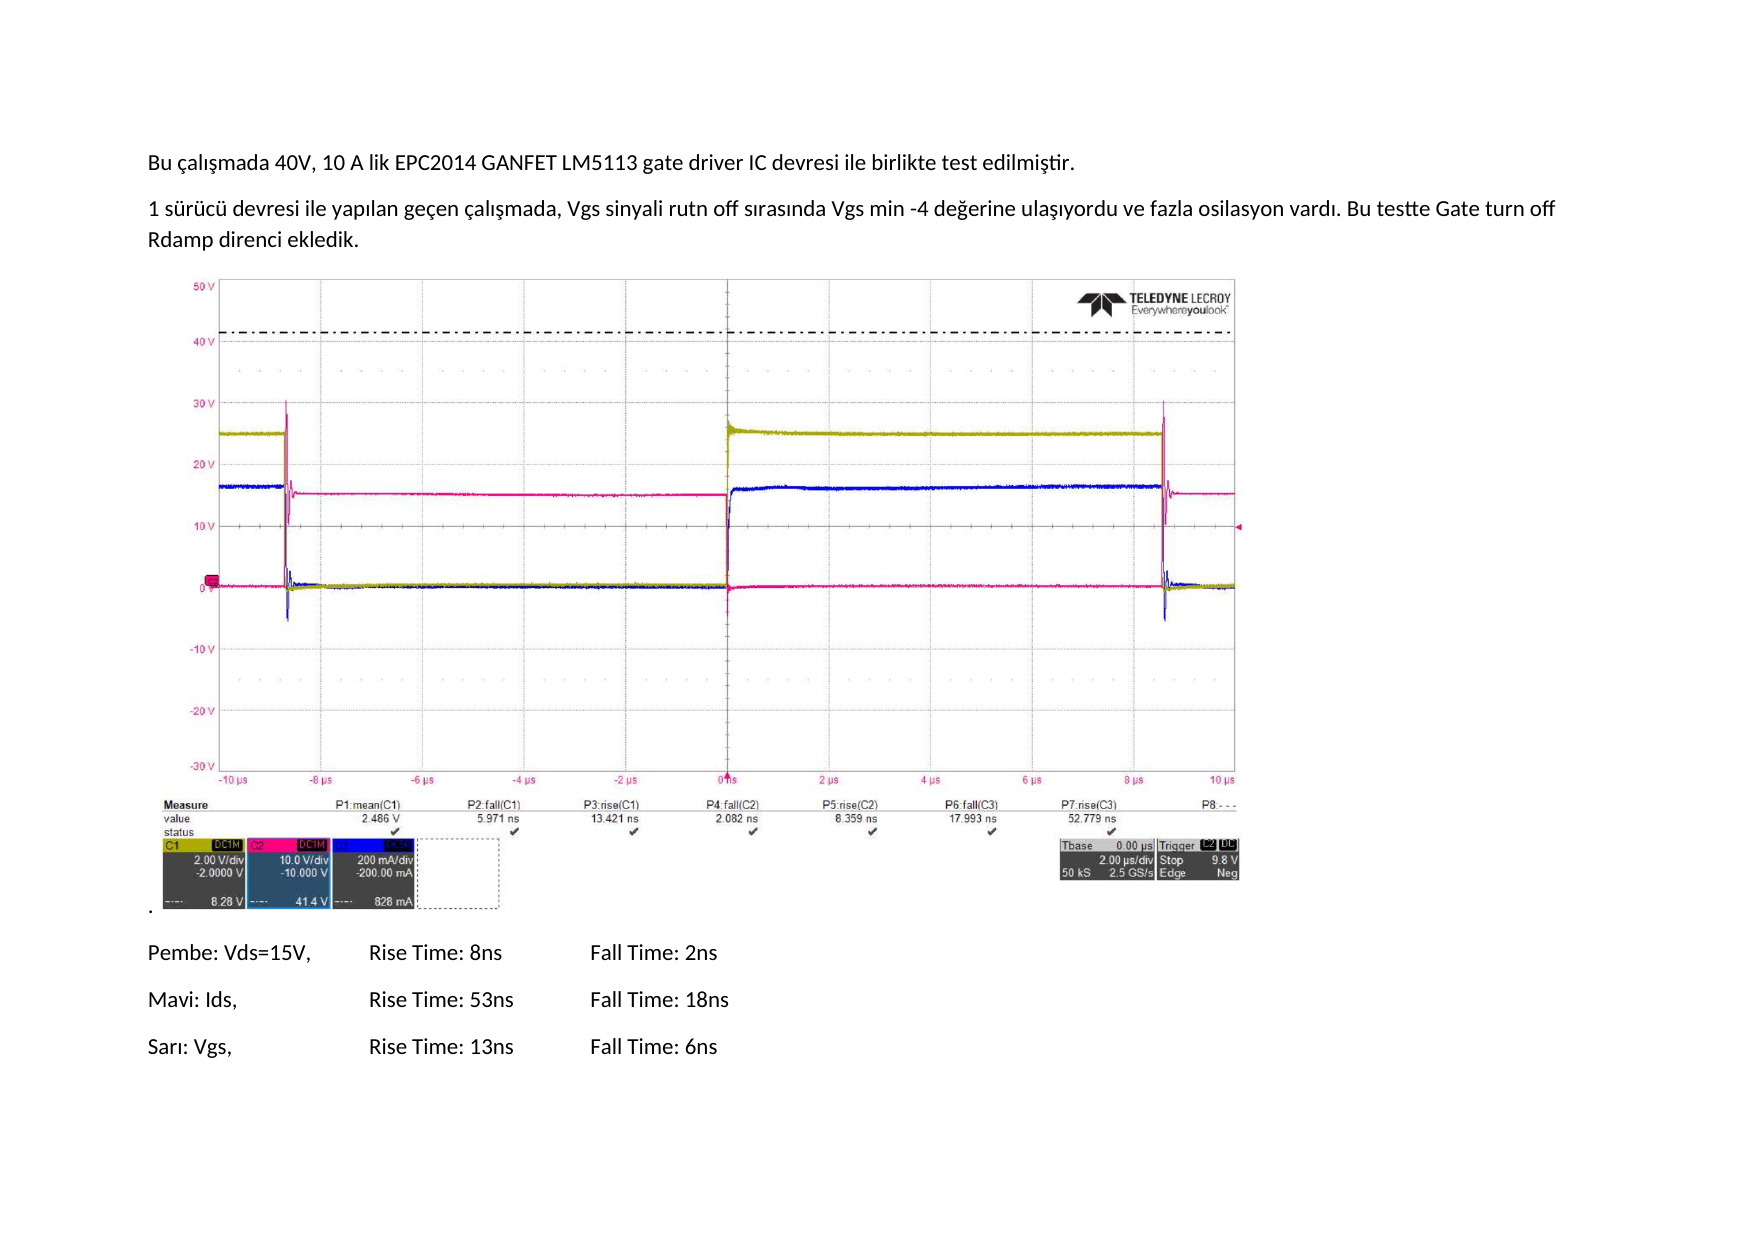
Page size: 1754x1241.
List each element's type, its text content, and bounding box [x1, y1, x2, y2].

picture [158, 271, 1242, 914]
text Pembe: Vds=15V, Rise Time: 8ns Fall Time: 2ns [148, 938, 1606, 966]
text Bu çalışmada 40V, 10 A lik EPC2014 GANFET LM5113 gate driver IC devresi ile birlikte test edilmiştir. [148, 148, 1606, 176]
text Mavi: Ids, Rise Time: 53ns Fall Time: 18ns [148, 985, 1606, 1013]
text 1 sürücü devresi ile yapılan geçen çalışmada, Vgs sinyali rutn off sırasında Vgs min -4 değerine ulaşıyordu ve fazla osilasyon vardı. Bu testte Gate turn off Rdamp direnci ekledik. [148, 194, 1606, 253]
text Sarı: Vgs, Rise Time: 13ns Fall Time: 6ns [148, 1032, 1606, 1060]
